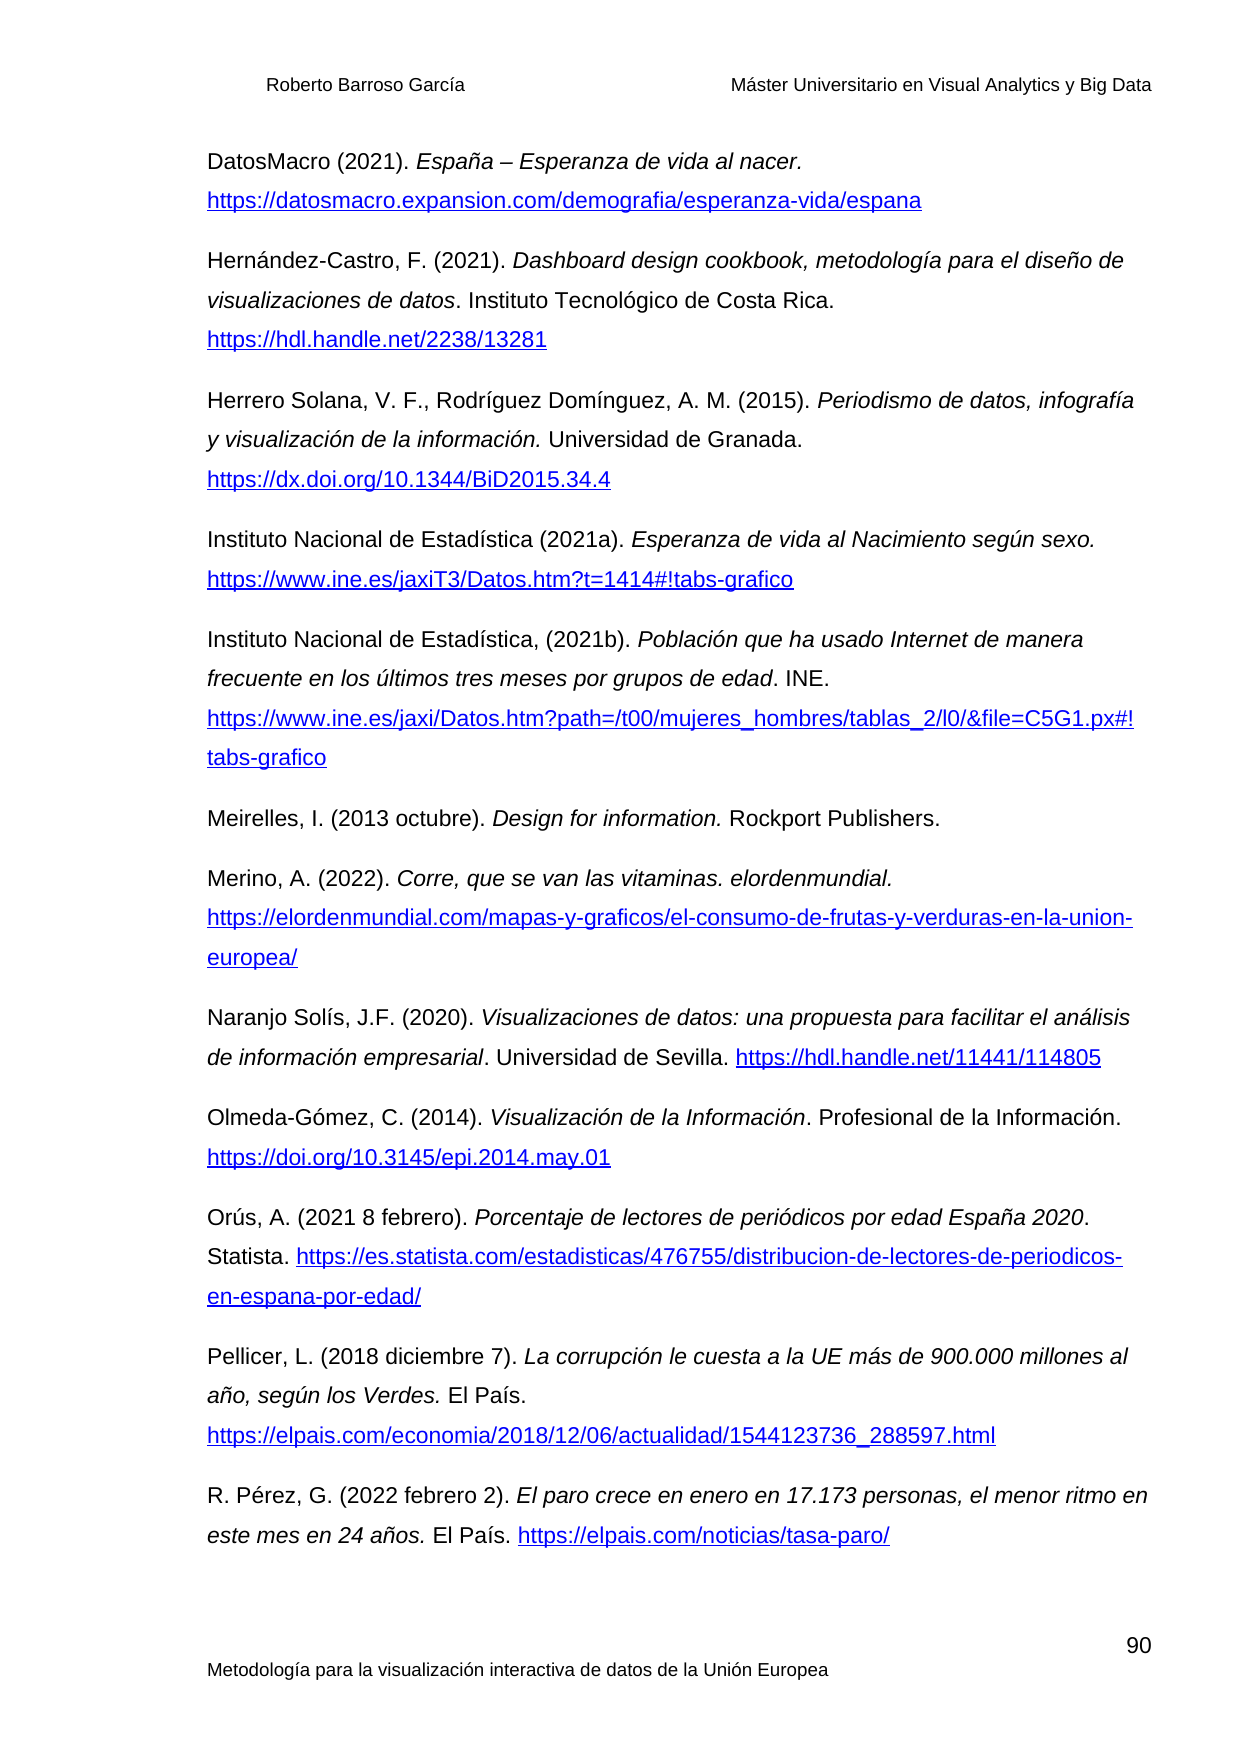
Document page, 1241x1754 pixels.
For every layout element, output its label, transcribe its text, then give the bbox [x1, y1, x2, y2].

text Naranjo Solís, J.F. (2020). Visualizaciones de datos: una propuesta para facilitar el análisis de información empresarial. Universidad de Sevilla. https://hdl.handle.net/11441/114805 [207, 1004, 1152, 1070]
text Instituto Nacional de Estadística, (2021b). Población que ha usado Internet de manera frecuente en los últimos tres meses por grupos de edad. INE. https://www.ine.es/jaxi/Datos.htm?path=/t00/mujeres_hombres/tablas_2/l0/&file=C5G1.px#!tabs-grafico [207, 626, 1152, 771]
text Meirelles, I. (2013 octubre). Design for information. Rockport Publishers. [207, 804, 1152, 831]
text Instituto Nacional de Estadística (2021a). Esperanza de vida al Nacimiento según sexo. https://www.ine.es/jaxiT3/Datos.htm?t=1414#!tabs-grafico [207, 526, 1152, 592]
text DatosMacro (2021). España – Esperanza de vida al nacer. https://datosmacro.expansion.com/demografia/esperanza-vida/espana [207, 148, 1152, 213]
text Hernández-Castro, F. (2021). Dashboard design cookbook, metodología para el diseño de visualizaciones de datos. Instituto Tecnológico de Costa Rica. https://hdl.handle.net/2238/13281 [207, 247, 1152, 353]
text R. Pérez, G. (2022 febrero 2). El paro crece en enero en 17.173 personas, el menor ritmo en este mes en 24 años. El País. https://elpais.com/noticias/tasa-paro/ [207, 1482, 1152, 1548]
text Pellicer, L. (2018 diciembre 7). La corrupción le cuesta a la UE más de 900.000 millones al año, según los Verdes. El País. https://elpais.com/economia/2018/12/06/actualidad/1544123736_288597.html [207, 1343, 1152, 1448]
text Orús, A. (2021 8 febrero). Porcentaje de lectores de periódicos por edad España 2020. Statista. https://es.statista.com/estadisticas/476755/distribucion-de-lectores-de-periodicos-en-espana-por-edad/ [207, 1204, 1152, 1309]
text Herrero Solana, V. F., Rodríguez Domínguez, A. M. (2015). Periodismo de datos, infografía y visualización de la información. Universidad de Granada. https://dx.doi.org/10.1344/BiD2015.34.4 [207, 387, 1152, 492]
text Olmeda-Gómez, C. (2014). Visualización de la Información. Profesional de la Información. https://doi.org/10.3145/epi.2014.may.01 [207, 1104, 1152, 1170]
text Merino, A. (2022). Corre, que se van las vitaminas. elordenmundial. https://elordenmundial.com/mapas-y-graficos/el-consumo-de-frutas-y-verduras-en-la-union-europea/ [207, 865, 1152, 970]
